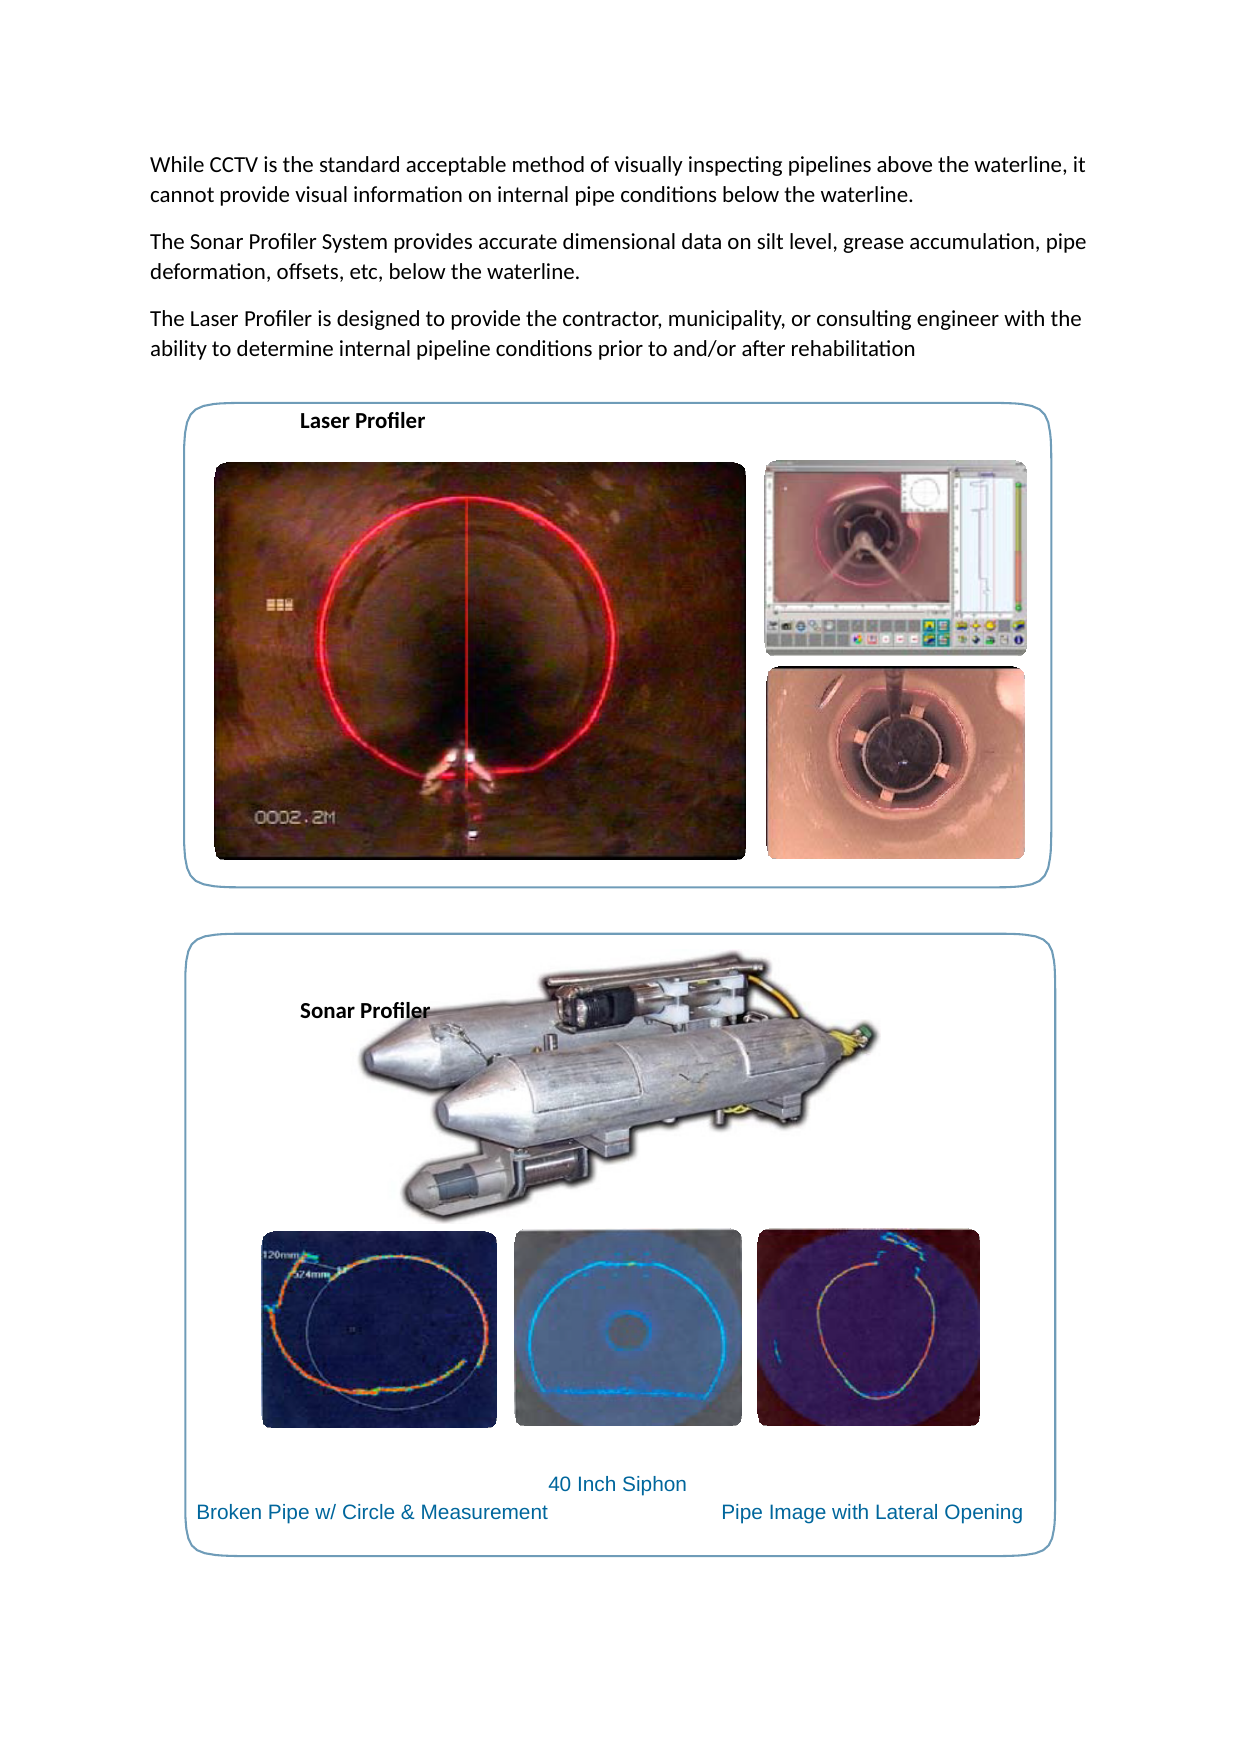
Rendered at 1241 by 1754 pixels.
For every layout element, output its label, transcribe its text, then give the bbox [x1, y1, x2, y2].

text 40 Inch Siphon [150, 1472, 1092, 1496]
picture [350, 949, 881, 997]
picture [214, 462, 746, 860]
text Broken Pipe w/ Circle & Measurement Pipe Image with Lateral Opening [150, 1500, 1092, 1524]
text Sonar Profiler [284, 997, 1092, 1023]
text While CCTV is the standard acceptable method of visually inspecting pipelines above the waterline, it cannot provide visual information on internal pipe conditions below the waterline. [150, 150, 1090, 208]
text The Sonar Profiler System provides accurate dimensional data on silt level, grease accumulation, pipe deformation, offsets, etc, below the waterline. [150, 227, 1090, 285]
text The Laser Profiler is designed to provide the contractor, municipality, or consulting engineer with the ability to determine internal pipeline conditions prior to and/or after rehabilitation [150, 304, 1090, 362]
picture [261, 1231, 497, 1428]
text Laser Profiler [284, 407, 1092, 433]
picture [766, 666, 1025, 859]
picture [757, 1228, 980, 1426]
picture [350, 1023, 881, 1224]
picture [764, 460, 1027, 656]
picture [514, 1228, 742, 1426]
